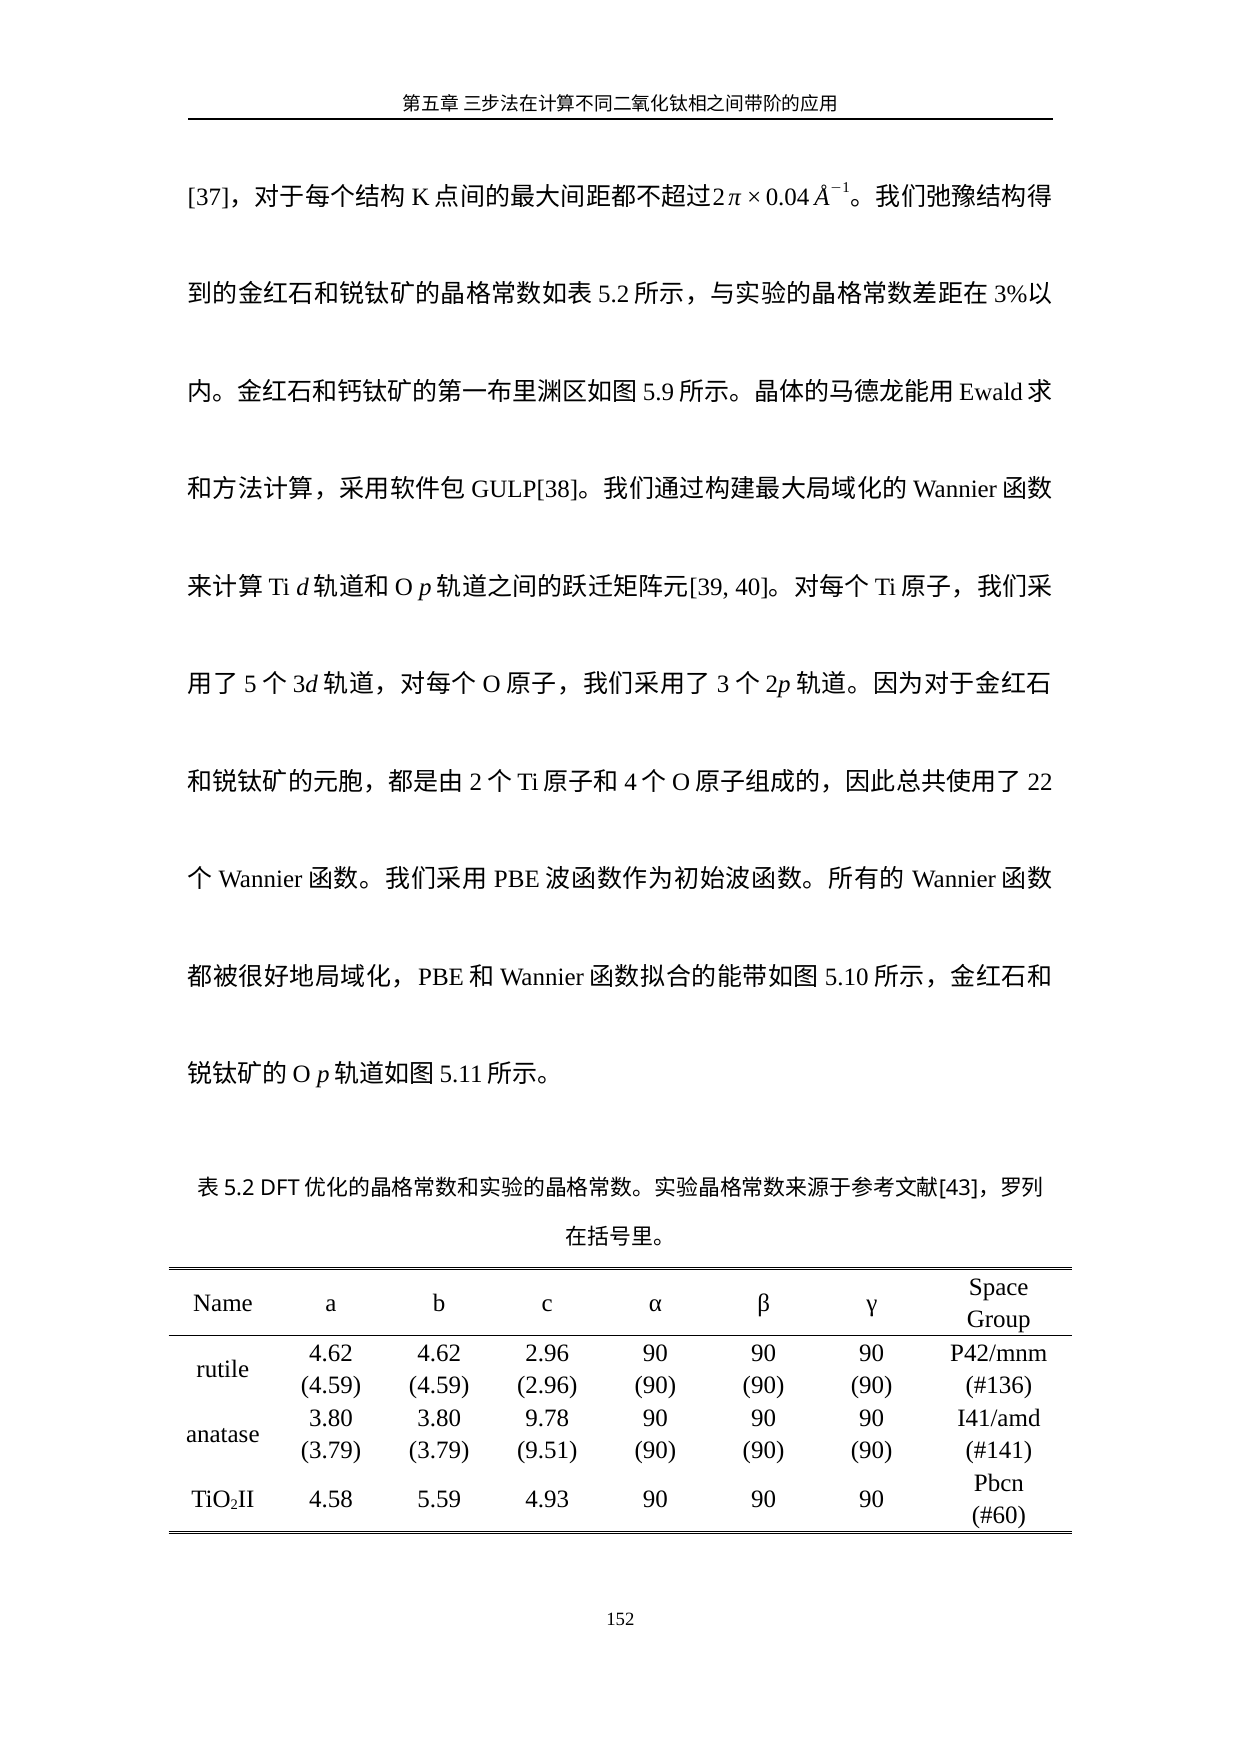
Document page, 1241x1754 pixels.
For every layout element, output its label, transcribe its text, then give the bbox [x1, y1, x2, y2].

table_cell 2.96 (2.96) [493, 1336, 601, 1401]
table_cell 90 [709, 1466, 817, 1531]
table_header Name [169, 1270, 277, 1335]
table_cell 3.80 (3.79) [385, 1401, 493, 1466]
table_cell 90 (90) [601, 1401, 709, 1466]
table_cell 9.78 (9.51) [493, 1401, 601, 1466]
table_cell 90 (90) [818, 1336, 926, 1401]
table_cell P42/mnm (#136) [926, 1336, 1072, 1401]
table_header β [709, 1270, 817, 1335]
table_cell 5.59 [385, 1466, 493, 1531]
table_cell 3.80 (3.79) [277, 1401, 385, 1466]
table_cell 4.93 [493, 1466, 601, 1531]
table_cell 90 (90) [709, 1336, 817, 1401]
table_cell 90 [818, 1466, 926, 1531]
table_cell rutile [169, 1336, 277, 1401]
table_cell 90 (90) [818, 1401, 926, 1466]
table_header a [277, 1270, 385, 1335]
table_cell Pbcn (#60) [926, 1466, 1072, 1531]
table_cell 4.62 (4.59) [277, 1336, 385, 1401]
table_cell 90 (90) [709, 1401, 817, 1466]
table_header α [601, 1270, 709, 1335]
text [187, 162, 1053, 1104]
table_header Space Group [926, 1270, 1072, 1335]
table_cell 90 (90) [601, 1336, 709, 1401]
text 表 5.2 DFT优化的晶格常数和实验的晶格常数。实验晶格常数来源于参考文献[43]，罗列在括号里。 [187, 1169, 1053, 1251]
table_header c [493, 1270, 601, 1335]
table_cell 4.62 (4.59) [385, 1336, 493, 1401]
table_header b [385, 1270, 493, 1335]
table_header γ [818, 1270, 926, 1335]
table_cell I41/amd (#141) [926, 1401, 1072, 1466]
table_cell 4.58 [277, 1466, 385, 1531]
table_cell 90 [601, 1466, 709, 1531]
table_cell TiO2II [169, 1466, 277, 1531]
table_cell anatase [169, 1401, 277, 1466]
